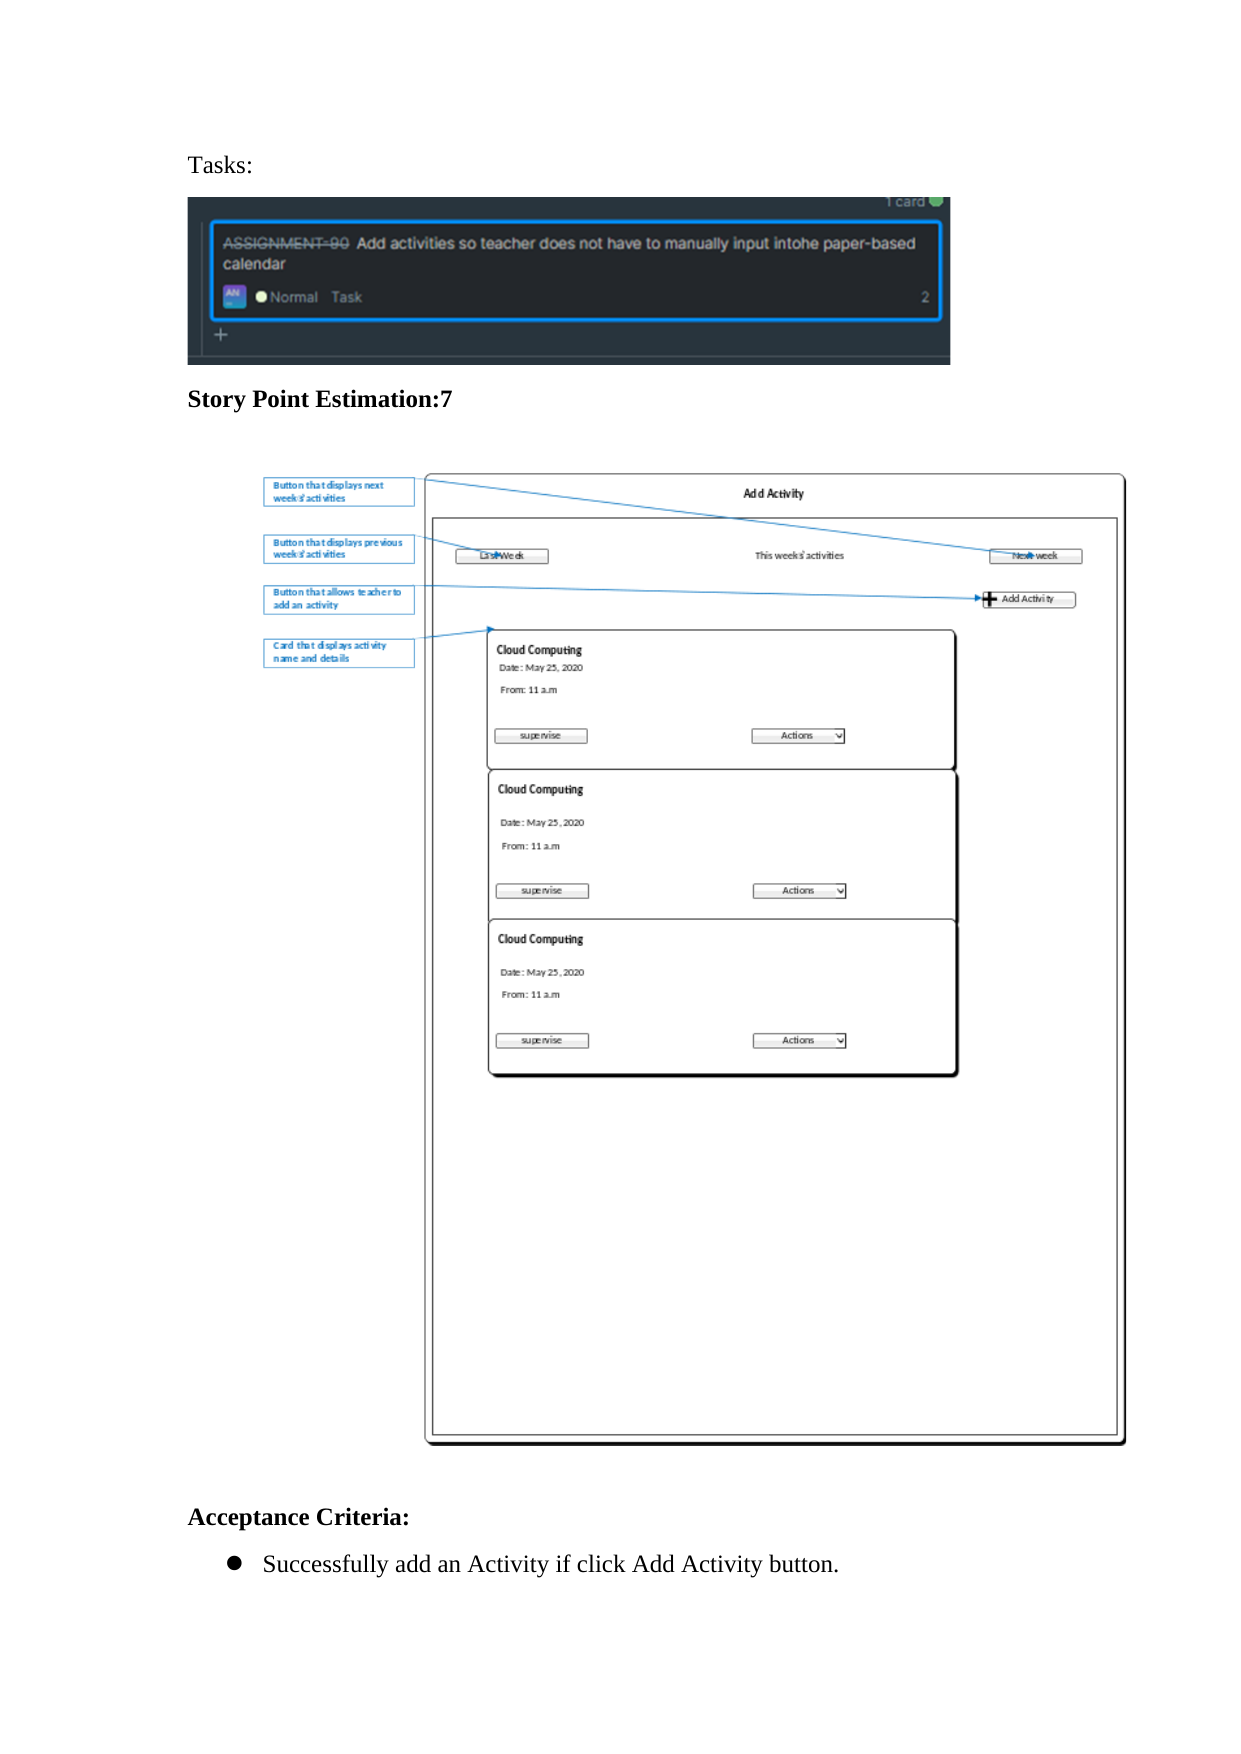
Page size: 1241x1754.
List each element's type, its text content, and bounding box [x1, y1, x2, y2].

text Acceptance Criteria: [187, 1502, 1053, 1531]
picture [187, 197, 951, 365]
list Successfully add an Activity if click Add Activity button. [225, 1549, 1053, 1578]
text Tasks: [187, 150, 1053, 179]
text Story Point Estimation:7 [187, 384, 1053, 413]
